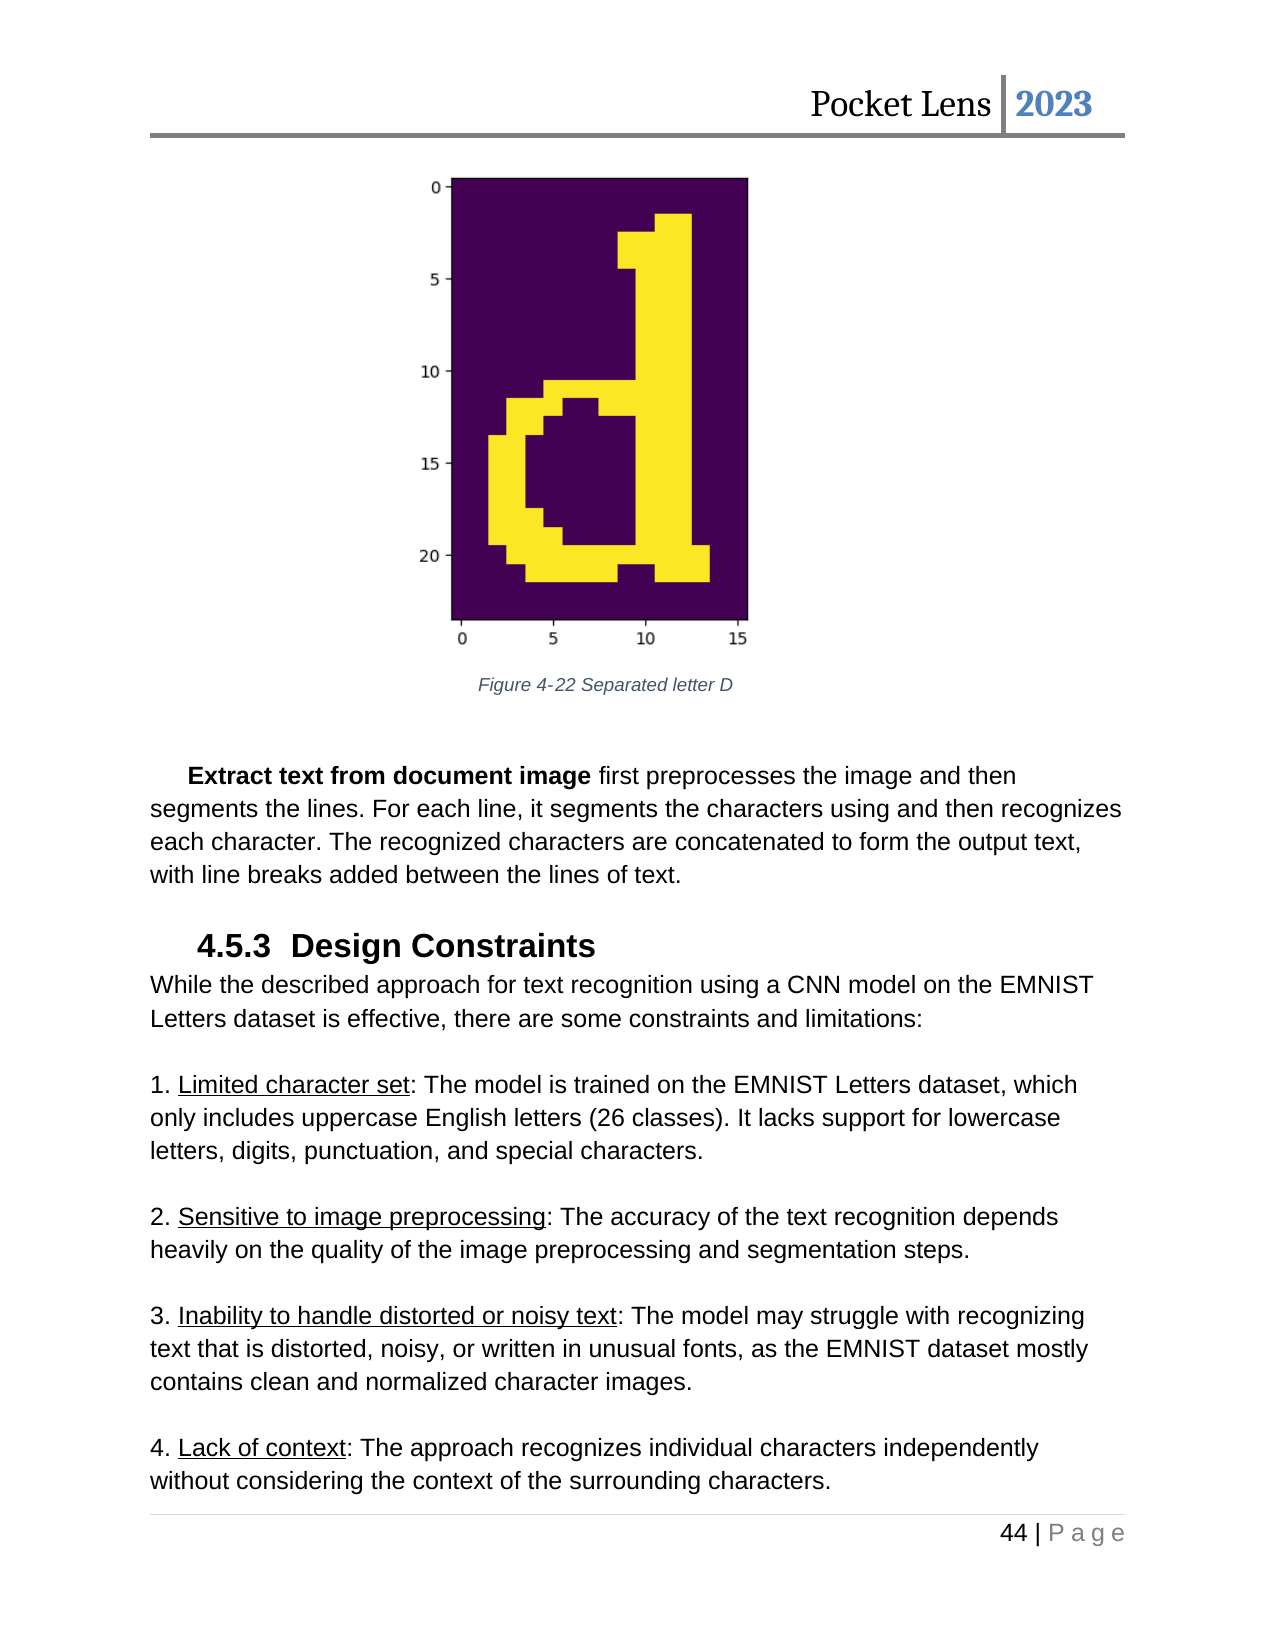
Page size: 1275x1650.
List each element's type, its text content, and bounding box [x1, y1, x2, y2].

text 3. Inability to handle distorted or noisy text: The model may struggle with recognizing text that is distorted, noisy, or written in unusual fonts, as the EMNIST dataset mostly contains clean and normalized character images. [150, 1301, 1125, 1396]
text Extract text from document image first preprocesses the image and then segments the lines. For each line, it segments the characters using and then recognizes each character. The recognized characters are concatenated to form the output text, with line breaks added between the lines of text. [150, 761, 1125, 889]
text 1. Limited character set: The model is trained on the EMNIST Letters dataset, which only includes uppercase English letters (26 classes). It lacks support for lowercase letters, digits, punctuation, and special characters. [150, 1069, 1125, 1164]
subtitle Design Constraints [197, 926, 1125, 965]
text While the described approach for text recognition using a CNN model on the EMNIST Letters dataset is effective, there are some constraints and limitations: [150, 971, 1125, 1032]
picture [407, 166, 759, 660]
text 2. Sensitive to image preprocessing: The accuracy of the text recognition depends heavily on the quality of the image preprocessing and segmentation steps. [150, 1202, 1125, 1263]
text 4. Lack of context: The approach recognizes individual characters independently without considering the context of the surrounding characters. [150, 1433, 1125, 1494]
